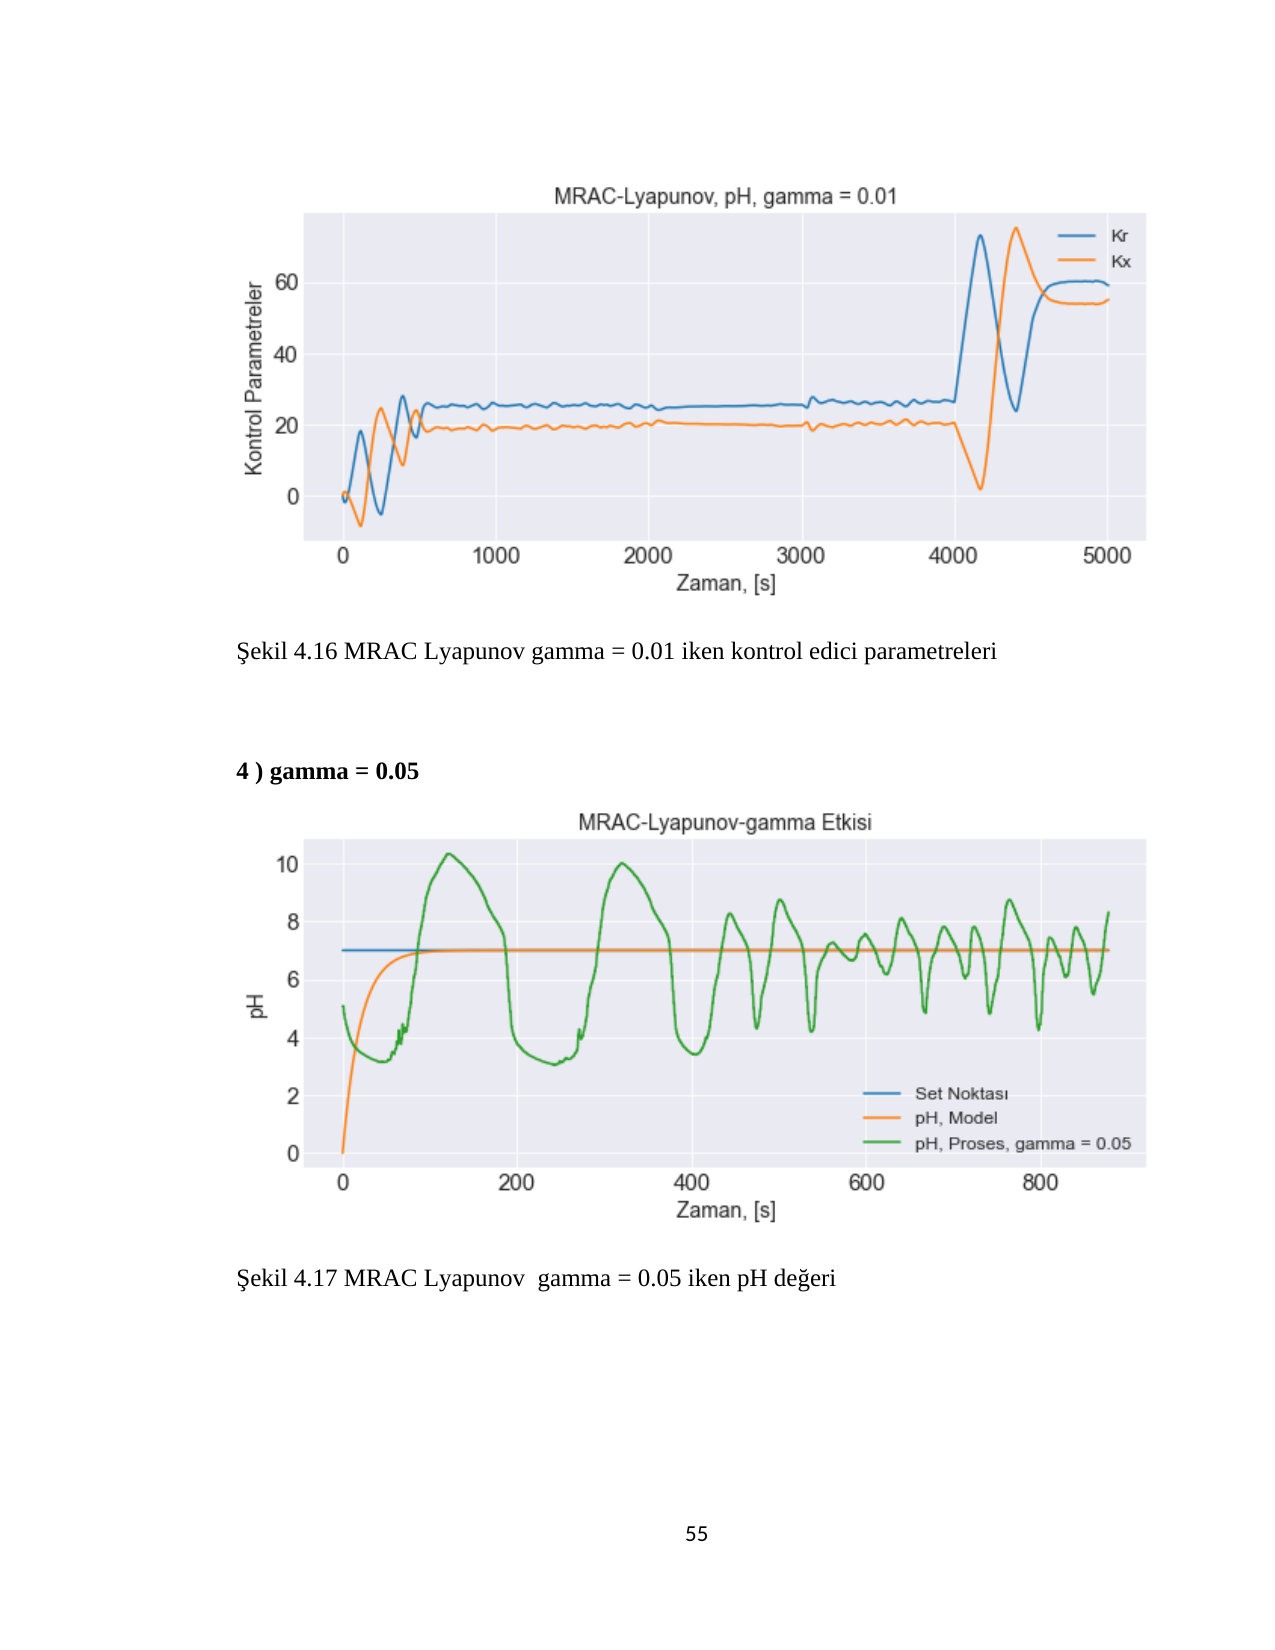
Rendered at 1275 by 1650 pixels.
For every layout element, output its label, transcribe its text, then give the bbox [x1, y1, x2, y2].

text 4 ) gamma = 0.05 [236, 756, 1157, 785]
text Şekil 4.17 MRAC Lyapunov gamma = 0.05 iken pH değeri [236, 1263, 1157, 1292]
picture [236, 803, 1157, 1233]
picture [236, 177, 1157, 606]
text Şekil 4.16 MRAC Lyapunov gamma = 0.01 iken kontrol edici parametreleri [236, 636, 1157, 665]
